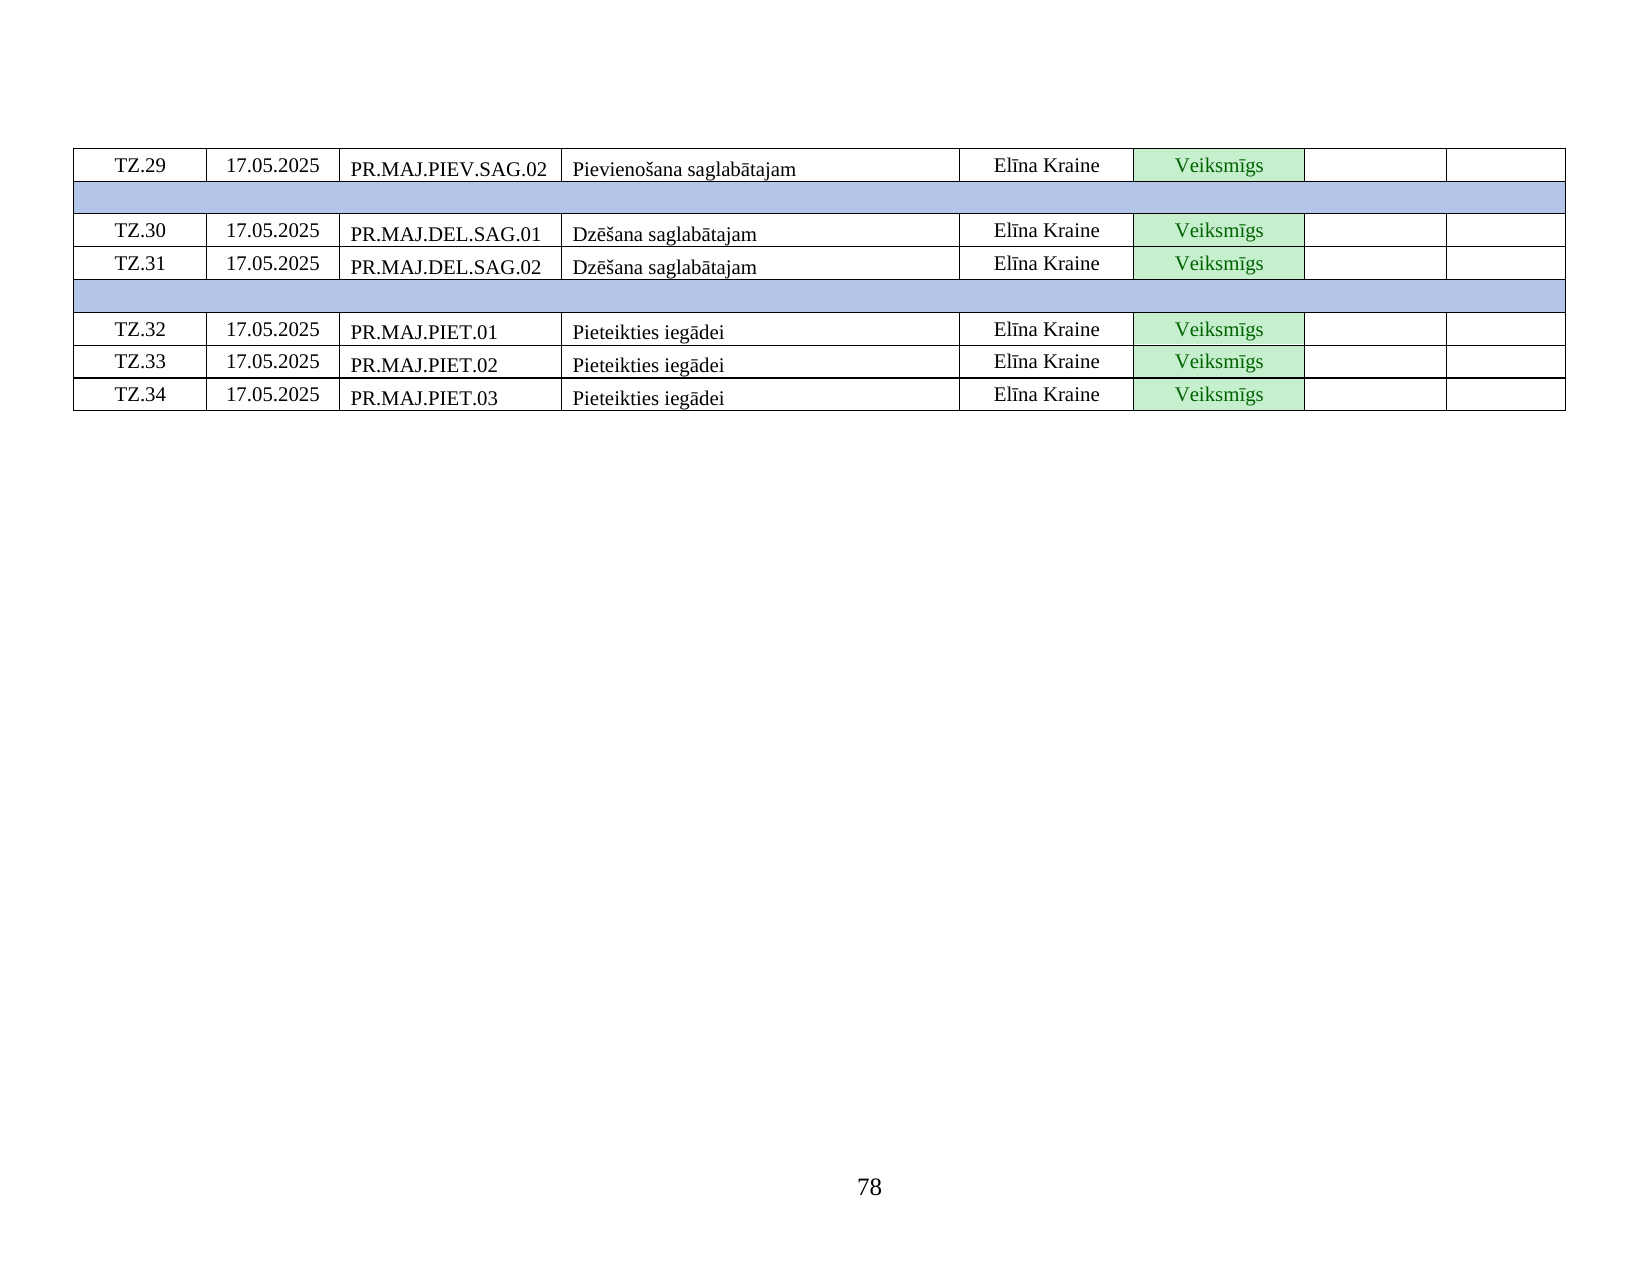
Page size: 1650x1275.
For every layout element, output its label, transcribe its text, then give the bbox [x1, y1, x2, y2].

table_cell [1305, 346, 1446, 377]
table_cell Dzēšana saglabātajam [562, 214, 959, 246]
table_cell [1447, 247, 1565, 279]
table_cell TZ.33 [74, 346, 206, 377]
table_cell TZ.30 [74, 214, 206, 246]
table_cell 17.05.2025 [207, 247, 339, 279]
table_cell 17.05.2025 [207, 379, 339, 410]
table_cell TZ.32 [74, 313, 206, 344]
table_cell Veiksmīgs [1134, 149, 1304, 181]
table_cell [1447, 214, 1565, 246]
table_cell Elīna Kraine [960, 247, 1133, 279]
table_cell PR.MAJ.PIET.03 [340, 379, 561, 410]
table_cell TZ.34 [74, 379, 206, 410]
table_cell Pieteikties iegādei [562, 313, 959, 344]
table_cell Veiksmīgs [1134, 313, 1304, 344]
table_cell PR.MAJ.DEL.SAG.02 [340, 247, 561, 279]
table_cell [1447, 346, 1565, 377]
table_cell PR.MAJ.PIET.01 [340, 313, 561, 344]
table_cell 17.05.2025 [207, 346, 339, 377]
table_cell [562, 149, 959, 181]
table_cell [1447, 149, 1565, 181]
table_cell Dzēšana saglabātajam [562, 247, 959, 279]
table_cell [74, 182, 1565, 213]
table_cell [1305, 149, 1446, 181]
table_cell TZ.31 [74, 247, 206, 279]
table_cell TZ.29 [74, 149, 206, 181]
table_cell Elīna Kraine [960, 379, 1133, 410]
table_cell [74, 280, 1565, 312]
table_cell Veiksmīgs [1134, 346, 1304, 377]
table_cell 17.05.2025 [207, 149, 339, 181]
table_cell Elīna Kraine [960, 313, 1133, 344]
table_cell [1305, 247, 1446, 279]
table_cell Elīna Kraine [960, 346, 1133, 377]
table_cell Pieteikties iegādei [562, 346, 959, 377]
table_cell Elīna Kraine [960, 149, 1133, 181]
table_cell PR.MAJ.PIET.02 [340, 346, 561, 377]
table_cell Elīna Kraine [960, 214, 1133, 246]
table_cell Pieteikties iegādei [562, 379, 959, 410]
table_cell 17.05.2025 [207, 214, 339, 246]
table_cell Veiksmīgs [1134, 247, 1304, 279]
table_cell Veiksmīgs [1134, 379, 1304, 410]
table_cell [1447, 313, 1565, 344]
table_cell PR.MAJ.DEL.SAG.01 [340, 214, 561, 246]
table_cell [1305, 214, 1446, 246]
table_cell 17.05.2025 [207, 313, 339, 344]
table_cell [1305, 379, 1446, 410]
table_cell Veiksmīgs [1134, 214, 1304, 246]
table_cell [1305, 313, 1446, 344]
table_cell PR.MAJ.PIEV.SAG.02 [340, 149, 561, 181]
table_cell [1447, 379, 1565, 410]
